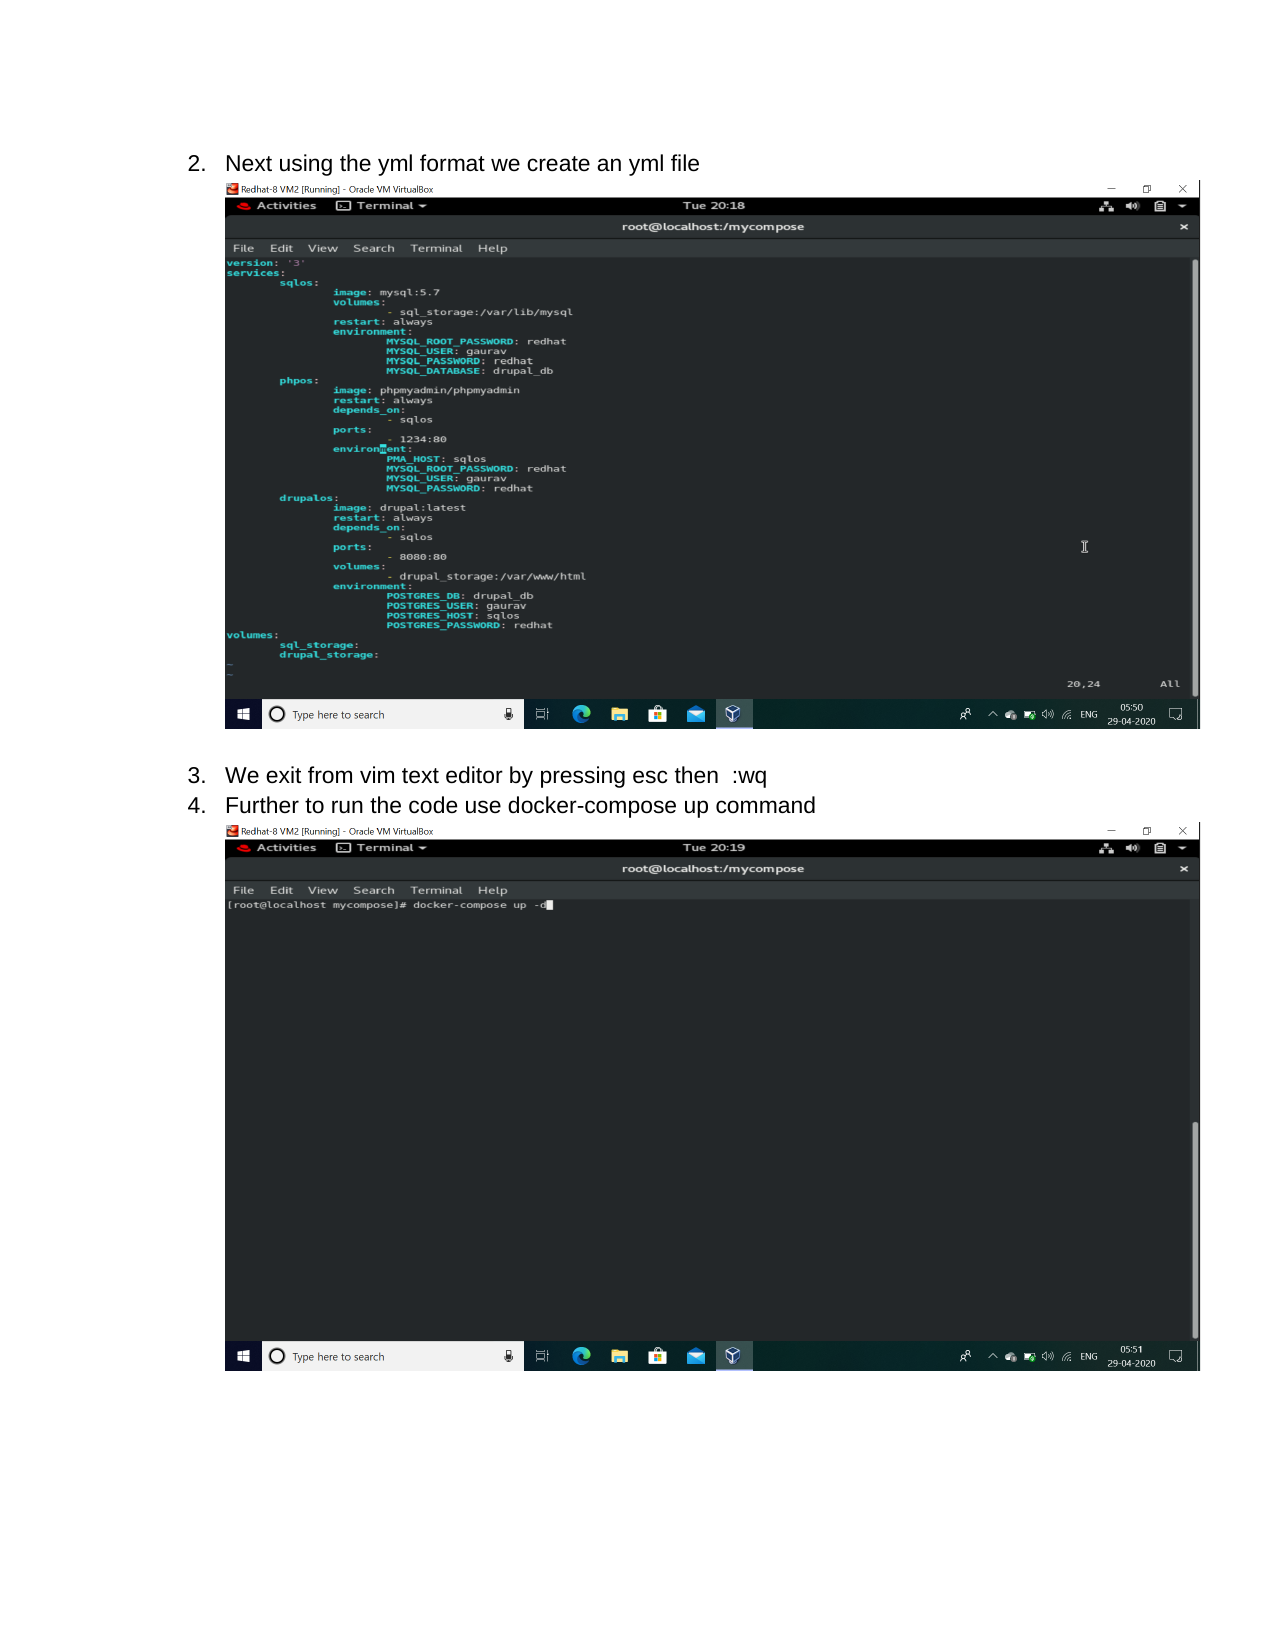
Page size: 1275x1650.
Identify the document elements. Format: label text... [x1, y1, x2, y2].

picture [225, 180, 1200, 729]
list Further to run the code use docker-compose up command [187, 792, 1125, 819]
list We exit from vim text editor by pressing esc then :wq [187, 762, 1125, 788]
picture [225, 822, 1200, 1371]
